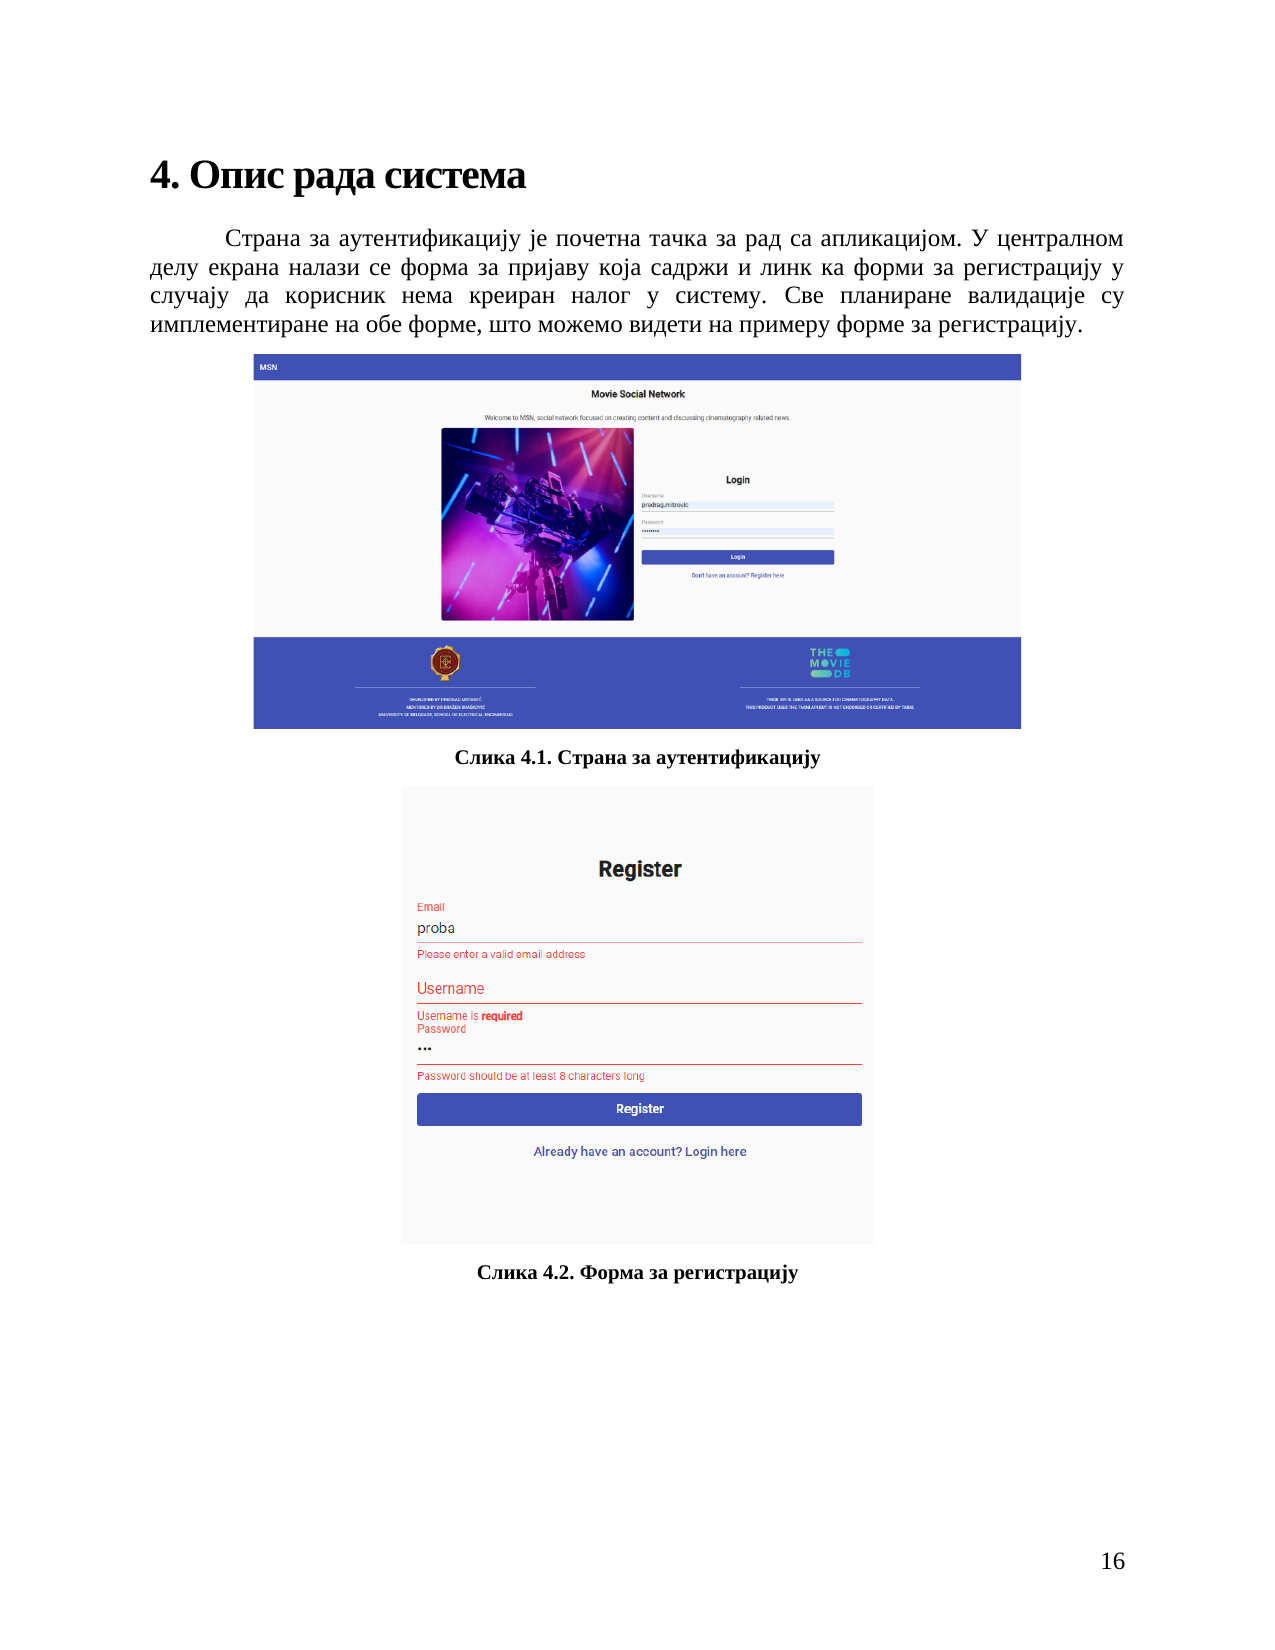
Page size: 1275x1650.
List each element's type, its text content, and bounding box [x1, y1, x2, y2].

text Страна за аутентификацију је почетна тачка за рад са апликацијом. У централном делу екрана налази се форма за пријаву која садржи и линк ка форми за регистрацију у случају да корисник нема креиран налог у систему. Све планиране валидације су имплементиране на обе форме, што можемо видети на примеру форме за регистрацију. [150, 223, 1125, 338]
text Слика 4.1. Страна за аутентификацију [75, 745, 1125, 769]
picture [401, 785, 874, 1244]
picture [253, 354, 1022, 729]
subtitle Опис рада система [150, 150, 1125, 198]
text Слика 4.2. Форма за регистрацију [75, 1260, 1125, 1284]
